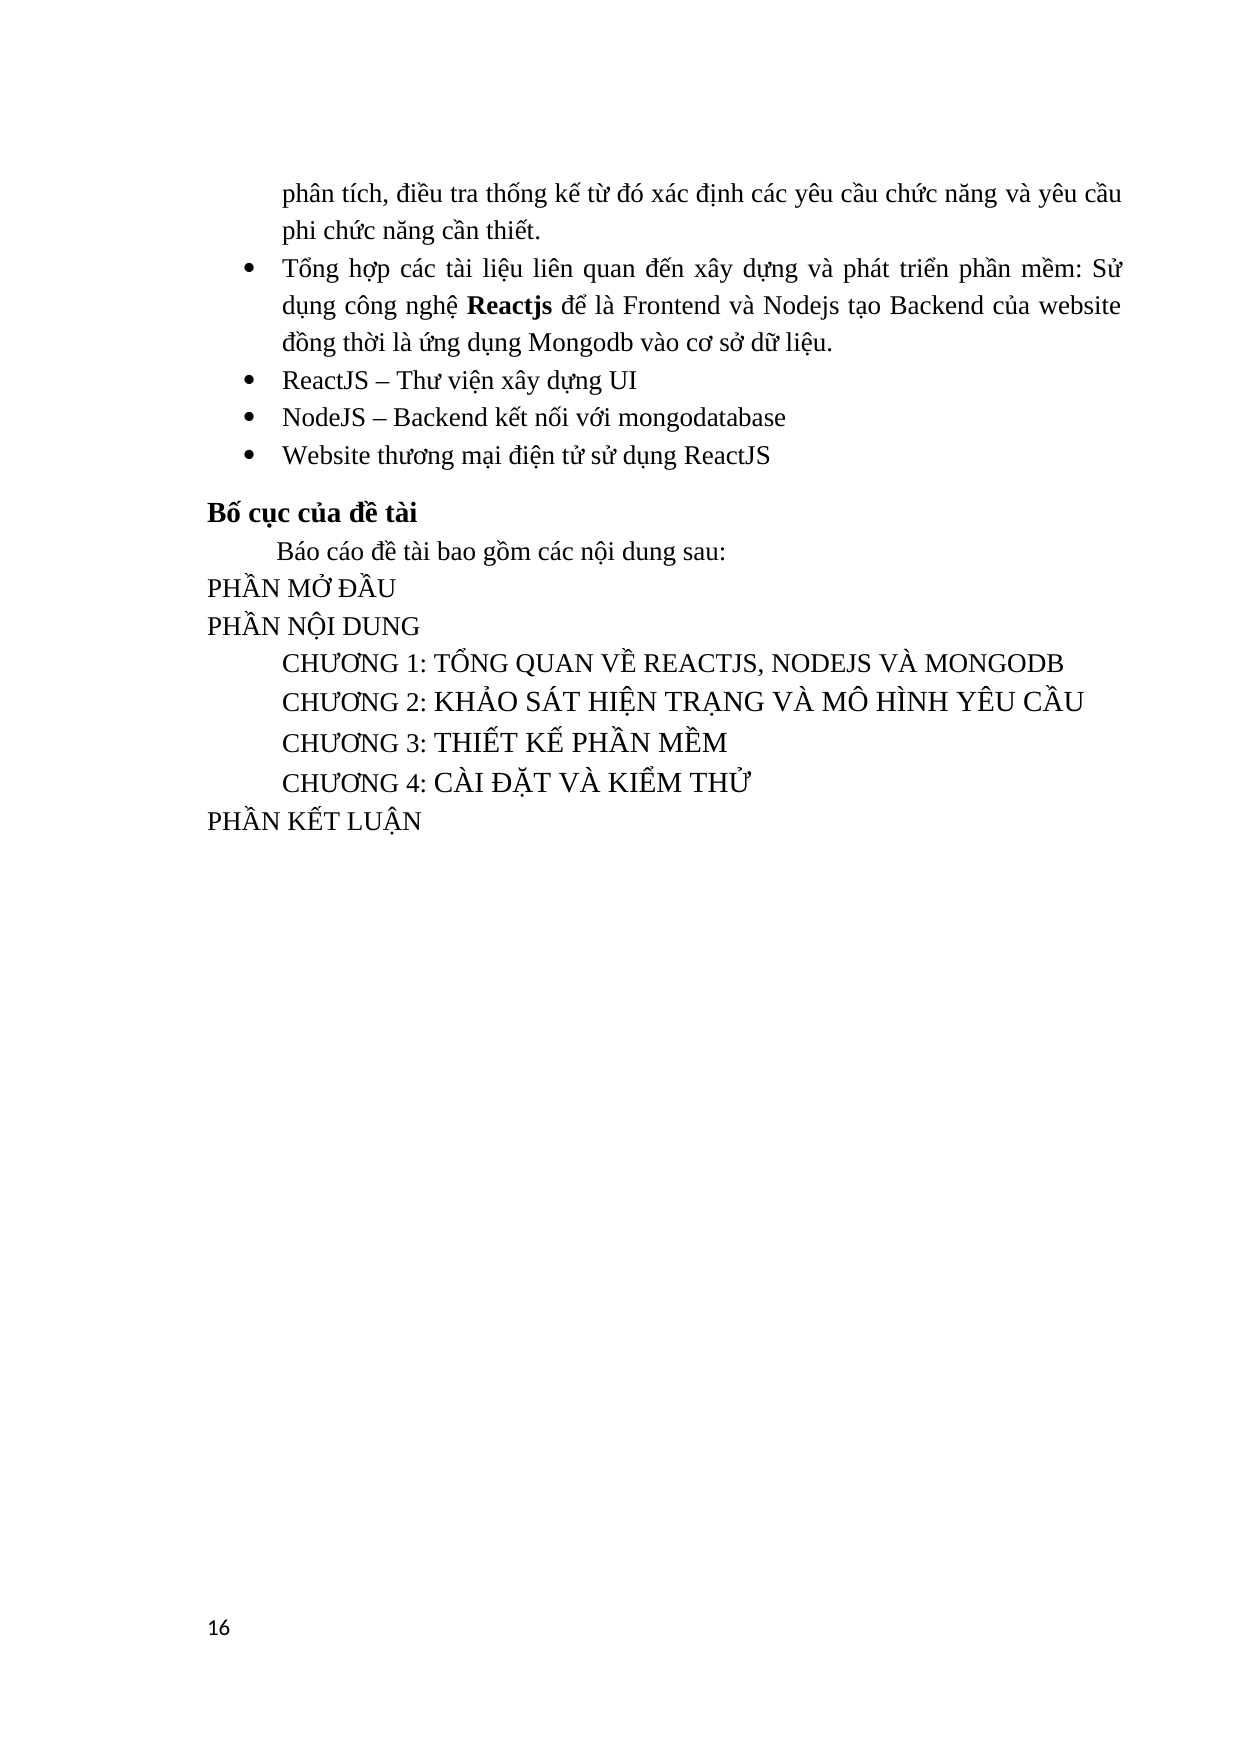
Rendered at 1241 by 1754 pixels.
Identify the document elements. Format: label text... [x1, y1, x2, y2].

text PHẦN NỘI DUNG [207, 610, 1122, 641]
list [244, 177, 1122, 246]
text PHẦN KẾT LUẬN [207, 805, 1122, 836]
text CHƯƠNG 3: THIẾT KẾ PHẦN MỀM [207, 725, 1122, 758]
text CHƯƠNG 2: KHẢO SÁT HIỆN TRẠNG VÀ MÔ HÌNH YÊU CẦU [207, 684, 1122, 718]
list ReactJS – Thư viện xây dựng UI [244, 364, 1122, 395]
text CHƯƠNG 4: CÀI ĐẶT VÀ KIỂM THỬ [207, 765, 1122, 798]
text Báo cáo đề tài bao gồm các nội dung sau: [276, 535, 976, 566]
list Tổng hợp các tài liệu liên quan đến xây dựng và phát triển phần mềm: Sử dụng công nghệ Reactjs để là Frontend và Nodejs tạo Backend của website đồng thời là ứng dụng Mongodb vào cơ sở dữ liệu. [244, 252, 1122, 358]
text CHƯƠNG 1: TỔNG QUAN VỀ REACTJS, NODEJS VÀ MONGODB [207, 647, 1122, 678]
list NodeJS – Backend kết nối với mongodatabase [244, 401, 1122, 432]
text PHẦN MỞ ĐẦU [207, 573, 1122, 604]
subtitle Bố cục của đề tài [207, 495, 1122, 529]
list Website thương mại điện tử sử dụng ReactJS [244, 439, 1122, 470]
